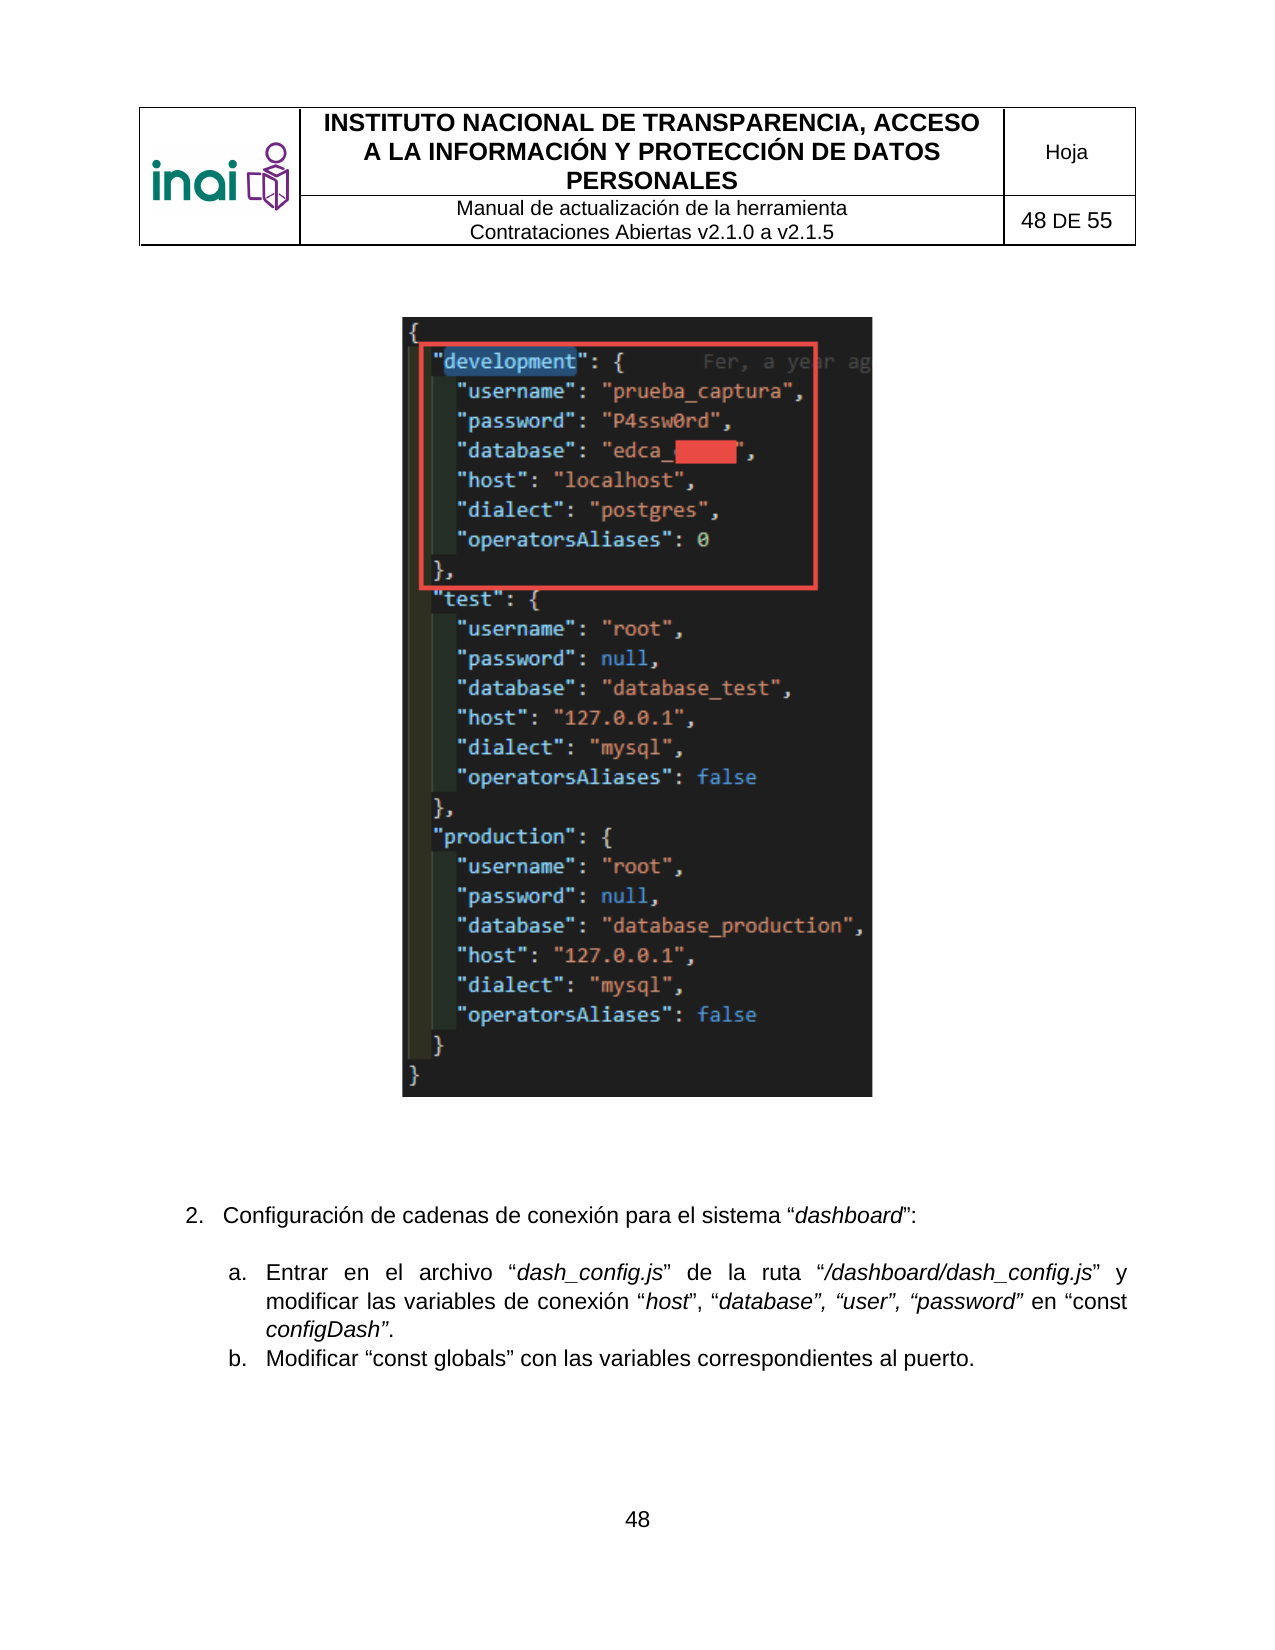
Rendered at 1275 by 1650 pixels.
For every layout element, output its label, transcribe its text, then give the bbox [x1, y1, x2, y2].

picture [150, 141, 294, 212]
list Modificar “const globals” con las variables correspondientes al puerto. [228, 1344, 1127, 1371]
list Entrar en el archivo “dash_config.js” de la ruta “/dashboard/dash_config.js” y modificar las variables de conexión “host”, “database”, “user”, “password” en “const configDash”. [228, 1259, 1127, 1342]
list Configuración de cadenas de conexión para el sistema “dashboard”: [185, 1202, 1127, 1257]
picture [402, 317, 873, 1097]
